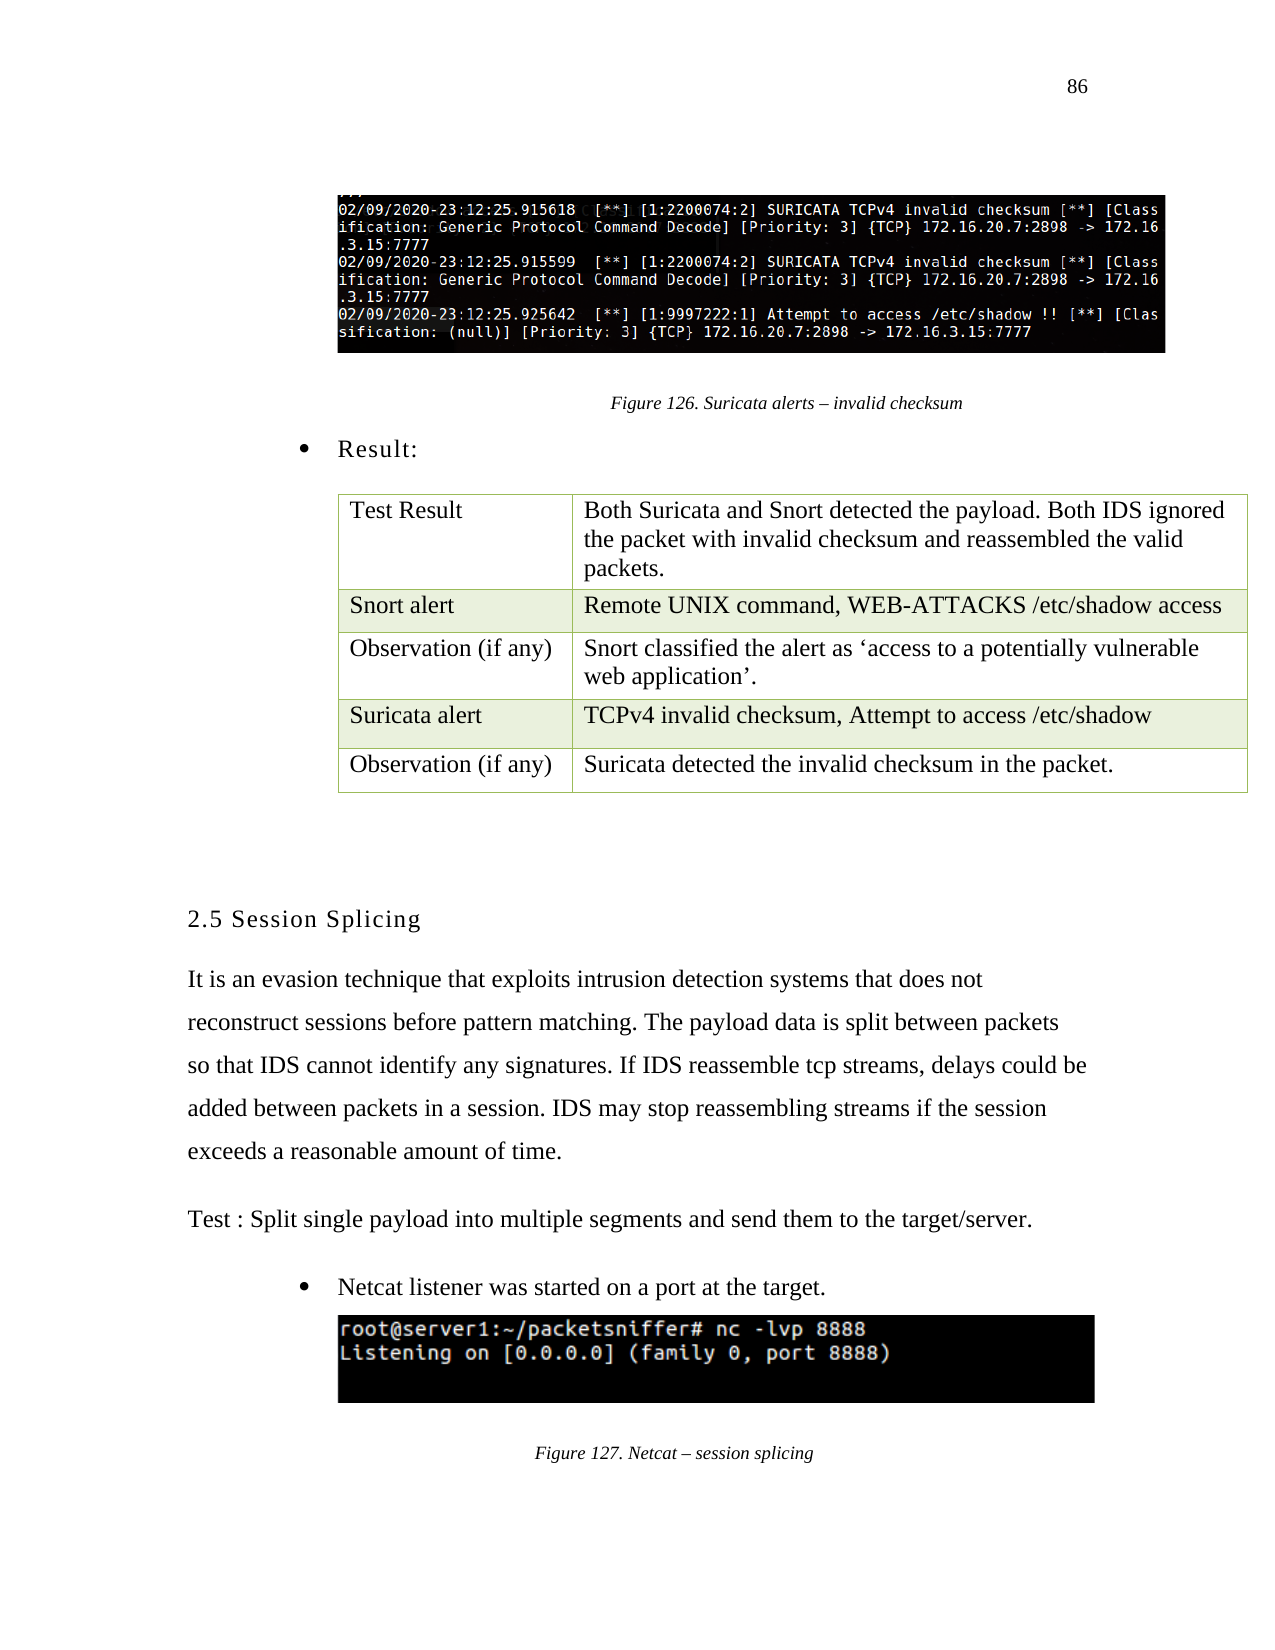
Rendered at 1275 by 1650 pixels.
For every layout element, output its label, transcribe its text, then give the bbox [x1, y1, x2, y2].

table_cell Snort alert [339, 590, 572, 632]
table_cell Observation (if any) [339, 633, 572, 699]
table_cell Suricata detected the invalid checksum in the packet. [573, 749, 1247, 792]
list Netcat listener was started on a port at the target. [300, 1272, 1087, 1301]
subtitle Result: [300, 434, 1087, 463]
subtitle 2.5 Session Splicing [187, 904, 1087, 933]
picture [337, 195, 1166, 353]
picture [337, 1315, 1095, 1403]
table_header Test Result [339, 495, 572, 589]
table_cell TCPv4 invalid checksum, Attempt to access /etc/shadow [573, 700, 1247, 748]
table_cell Observation (if any) [339, 749, 572, 792]
text Test : Split single payload into multiple segments and send them to the target/server. [187, 1204, 1087, 1233]
table_cell Suricata alert [339, 700, 572, 748]
table_cell Snort classified the alert as ‘access to a potentially vulnerable web application’. [573, 633, 1247, 699]
text It is an evasion technique that exploits intrusion detection systems that does not reconstruct sessions before pattern matching. The payload data is split between packets so that IDS cannot identify any signatures. If IDS reassemble tcp streams, delays could be added between packets in a session. IDS may stop reassembling streams if the session exceeds a reasonable amount of time. [187, 964, 1087, 1165]
table_header Both Suricata and Snort detected the payload. Both IDS ignored the packet with invalid checksum and reassembled the valid packets. [573, 495, 1247, 589]
table_cell Remote UNIX command, WEB-ATTACKS /etc/shadow access [573, 590, 1247, 632]
